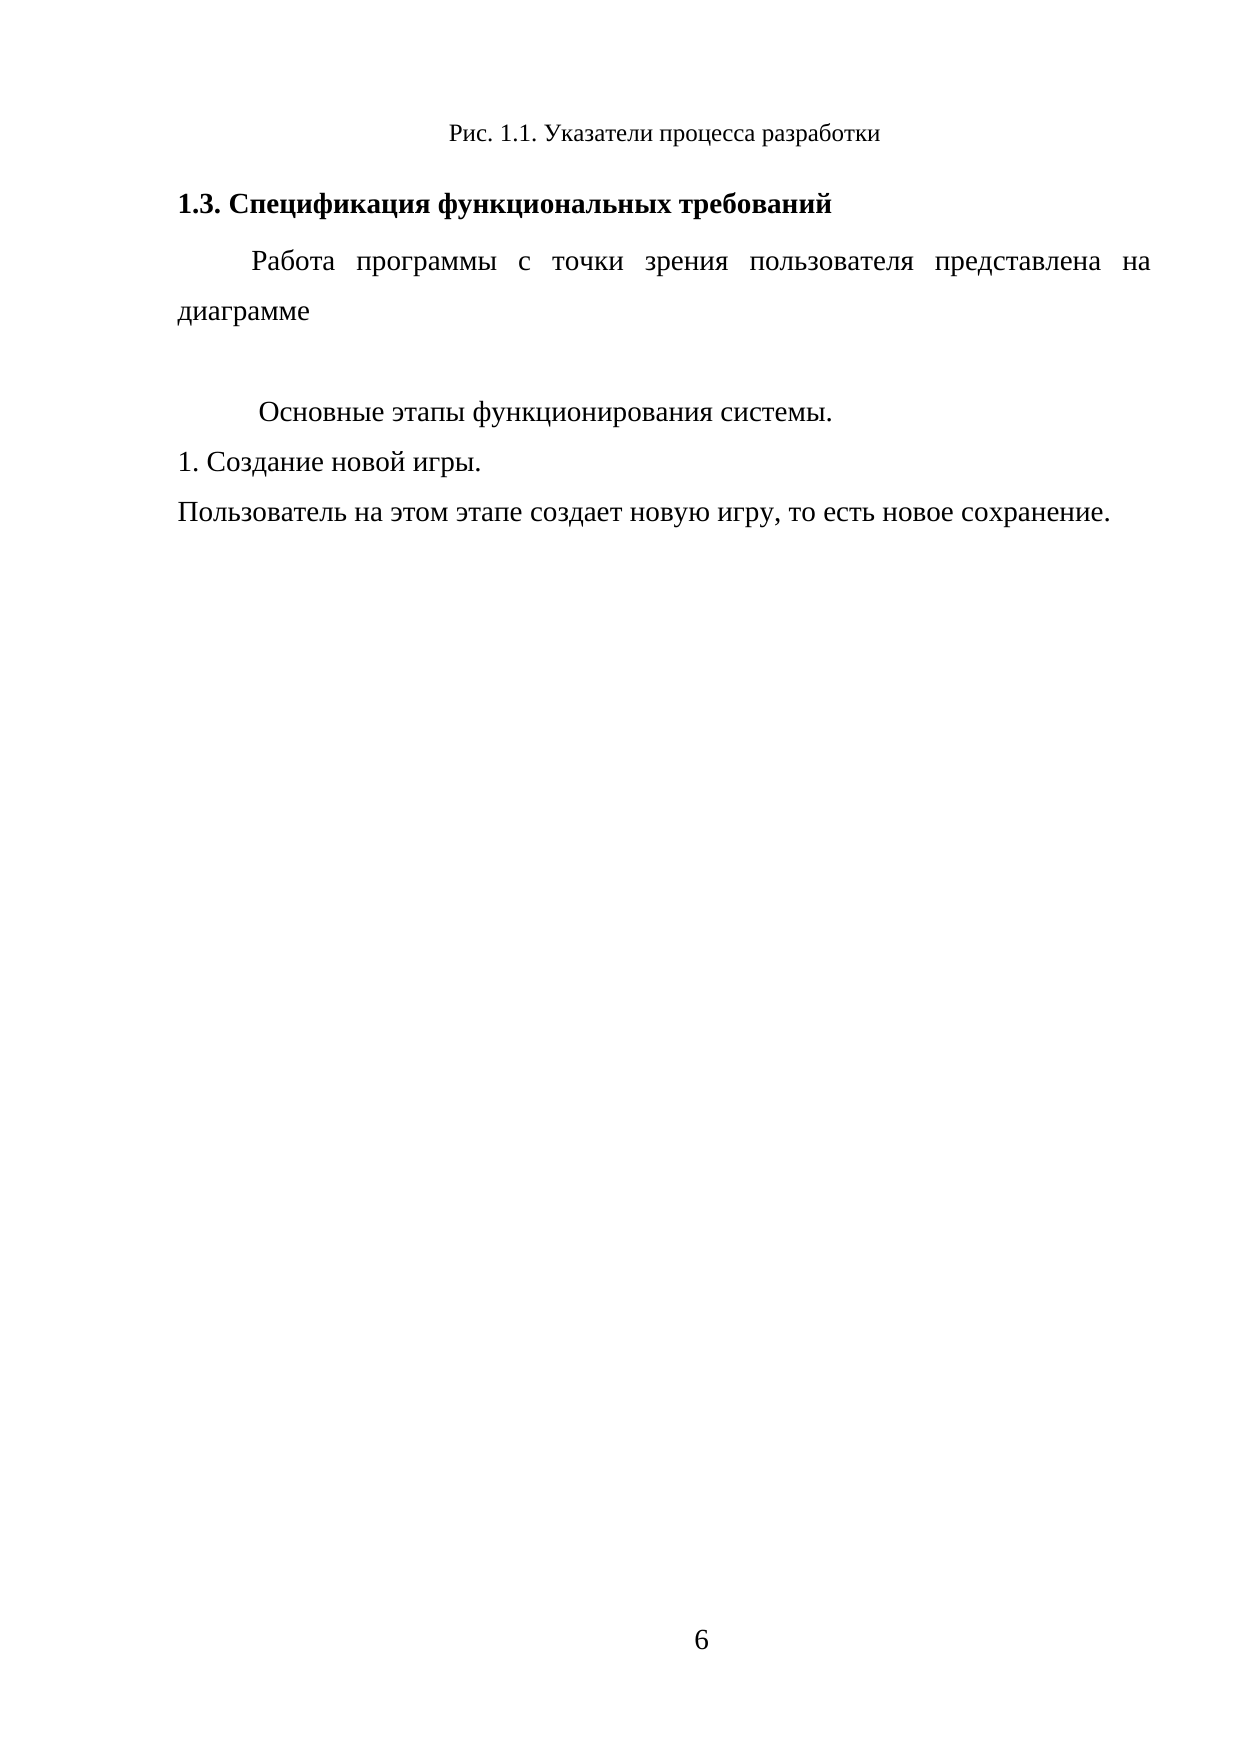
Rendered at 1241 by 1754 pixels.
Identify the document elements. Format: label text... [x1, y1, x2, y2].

list Создание новой игры. [177, 444, 1152, 478]
list Пользователь на этом этапе создает новую игру, то есть новое сохранение. [177, 494, 1152, 528]
text Рис. 1.1. Указатели процесса разработки [177, 118, 1152, 147]
subtitle Спецификация функциональных требований [177, 186, 1152, 220]
text Основные этапы функционирования системы. [177, 394, 1152, 427]
text Работа программы с точки зрения пользователя представлена на диаграмме [177, 243, 1152, 327]
